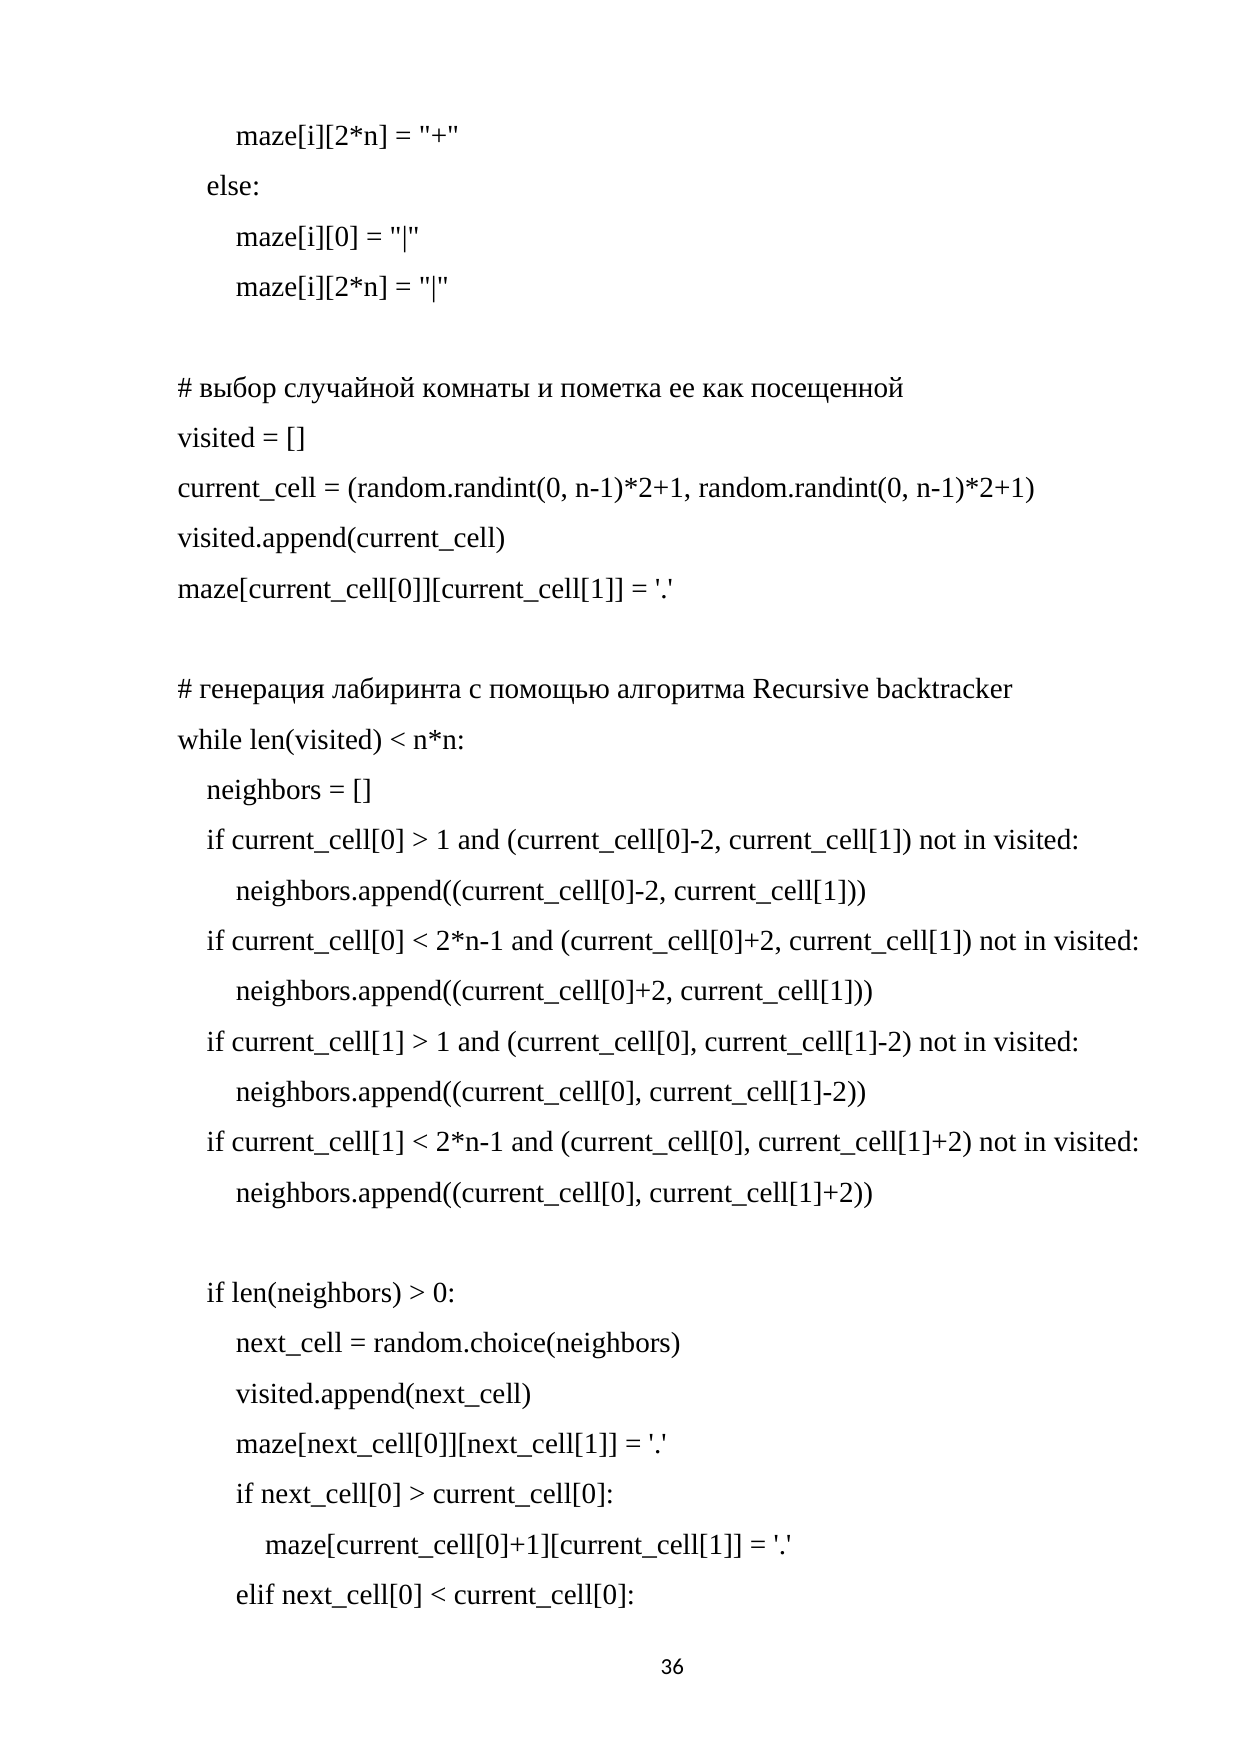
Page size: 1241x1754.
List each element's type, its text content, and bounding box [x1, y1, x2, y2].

text maze[current_cell[0]][current_cell[1]] = '.' [177, 571, 1167, 604]
text maze[current_cell[0]+1][current_cell[1]] = '.' [177, 1527, 1167, 1560]
text # генерация лабиринта с помощью алгоритма Recursive backtracker [177, 672, 1167, 705]
text if len(neighbors) > 0: [177, 1275, 1167, 1309]
text maze[i][0] = "|" [177, 219, 1167, 252]
text # выбор случайной комнаты и пометка ее как посещенной [177, 370, 1167, 403]
text if next_cell[0] > current_cell[0]: [177, 1477, 1167, 1510]
text if current_cell[1] > 1 and (current_cell[0], current_cell[1]-2) not in visited: [177, 1024, 1167, 1057]
text neighbors = [] [177, 772, 1167, 806]
text else: [177, 168, 1167, 202]
text neighbors.append((current_cell[0]+2, current_cell[1])) [177, 973, 1167, 1007]
text maze[i][2*n] = "|" [177, 269, 1167, 303]
text if current_cell[0] > 1 and (current_cell[0]-2, current_cell[1]) not in visited: [177, 822, 1167, 856]
text maze[next_cell[0]][next_cell[1]] = '.' [177, 1426, 1167, 1460]
text visited.append(next_cell) [177, 1376, 1167, 1409]
text neighbors.append((current_cell[0]-2, current_cell[1])) [177, 873, 1167, 906]
text visited.append(current_cell) [177, 521, 1167, 554]
text elif next_cell[0] < current_cell[0]: [177, 1577, 1167, 1611]
text visited = [] [177, 420, 1167, 453]
text while len(visited) < n*n: [177, 722, 1167, 755]
text if current_cell[0] < 2*n-1 and (current_cell[0]+2, current_cell[1]) not in visited: [177, 923, 1167, 957]
text neighbors.append((current_cell[0], current_cell[1]+2)) [177, 1175, 1167, 1208]
text maze[i][2*n] = "+" [177, 118, 1167, 152]
text if current_cell[1] < 2*n-1 and (current_cell[0], current_cell[1]+2) not in visited: [177, 1124, 1167, 1158]
text next_cell = random.choice(neighbors) [177, 1326, 1167, 1359]
text current_cell = (random.randint(0, n-1)*2+1, random.randint(0, n-1)*2+1) [177, 470, 1167, 504]
text neighbors.append((current_cell[0], current_cell[1]-2)) [177, 1074, 1167, 1108]
